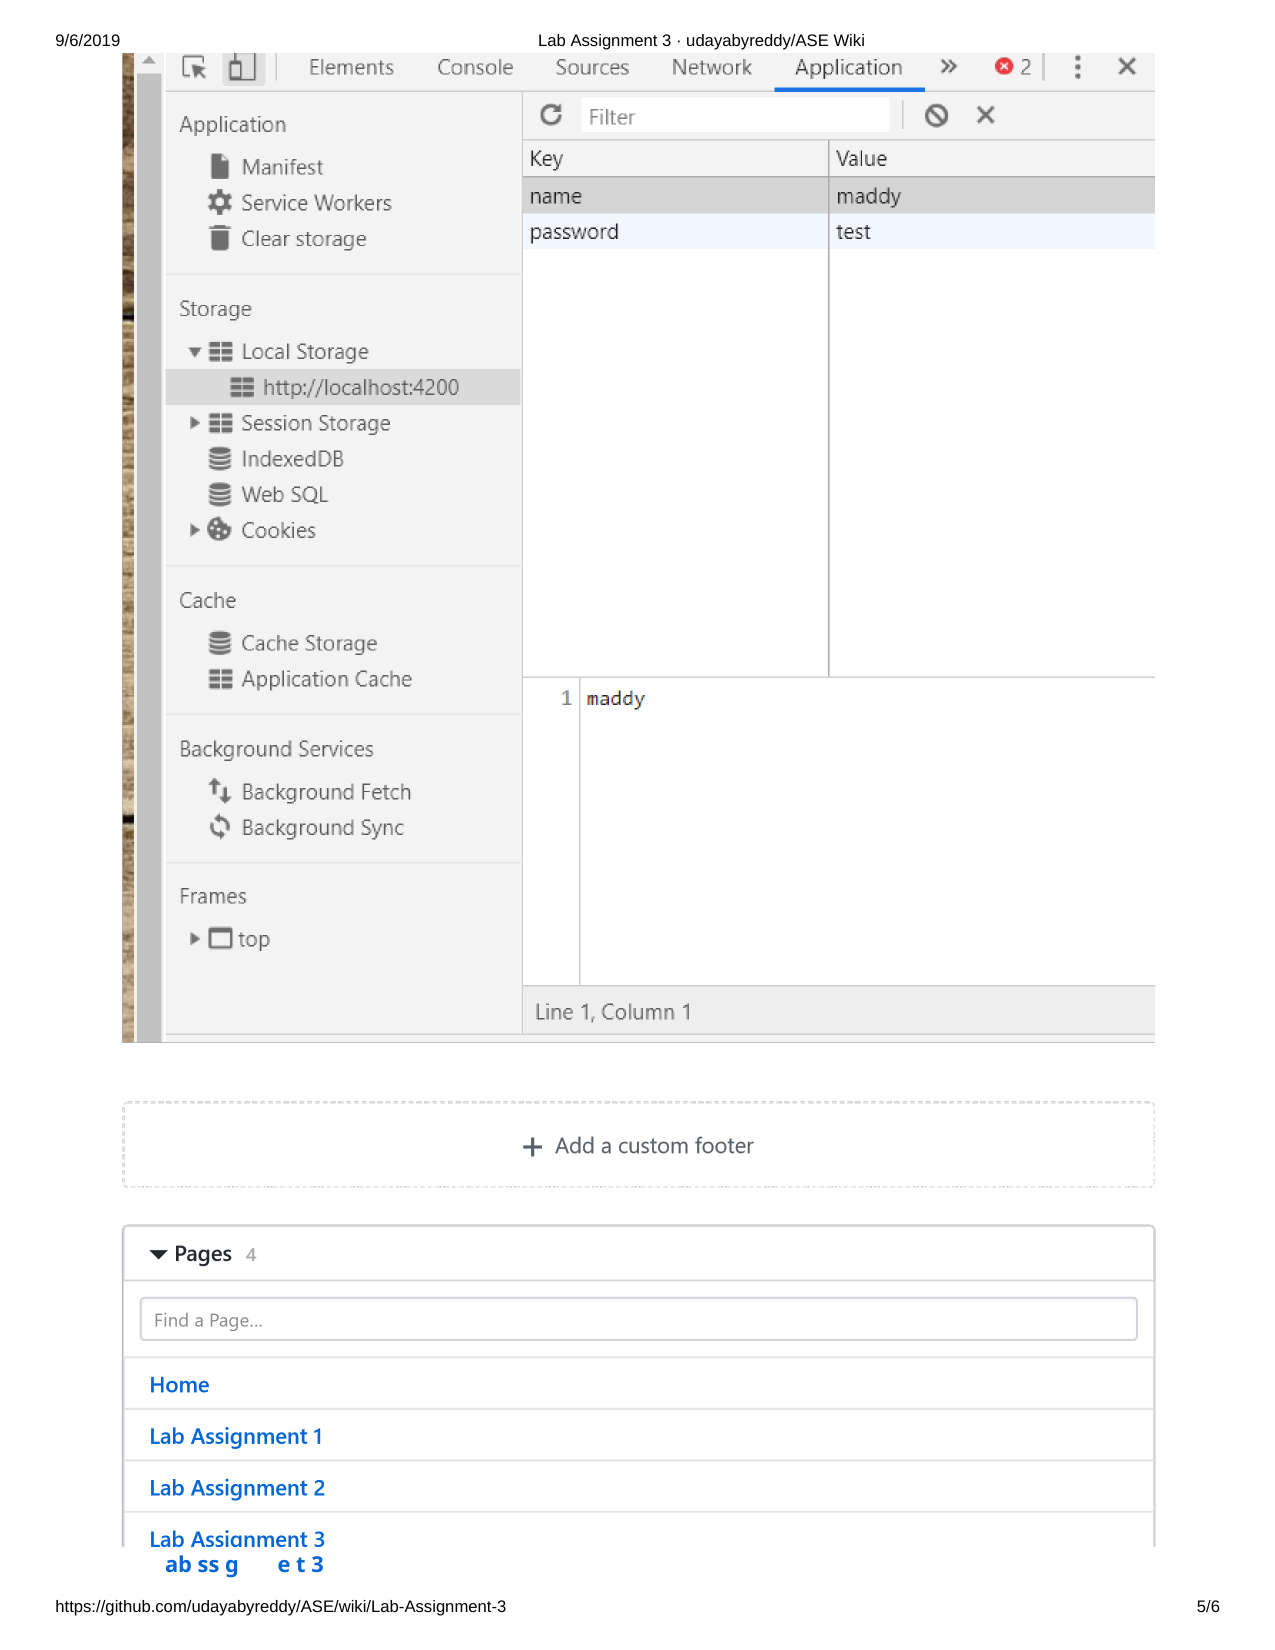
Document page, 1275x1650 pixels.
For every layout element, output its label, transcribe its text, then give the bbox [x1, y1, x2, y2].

picture [119, 52, 1157, 1547]
text ab ss g e t 3 [123, 1549, 1154, 1579]
